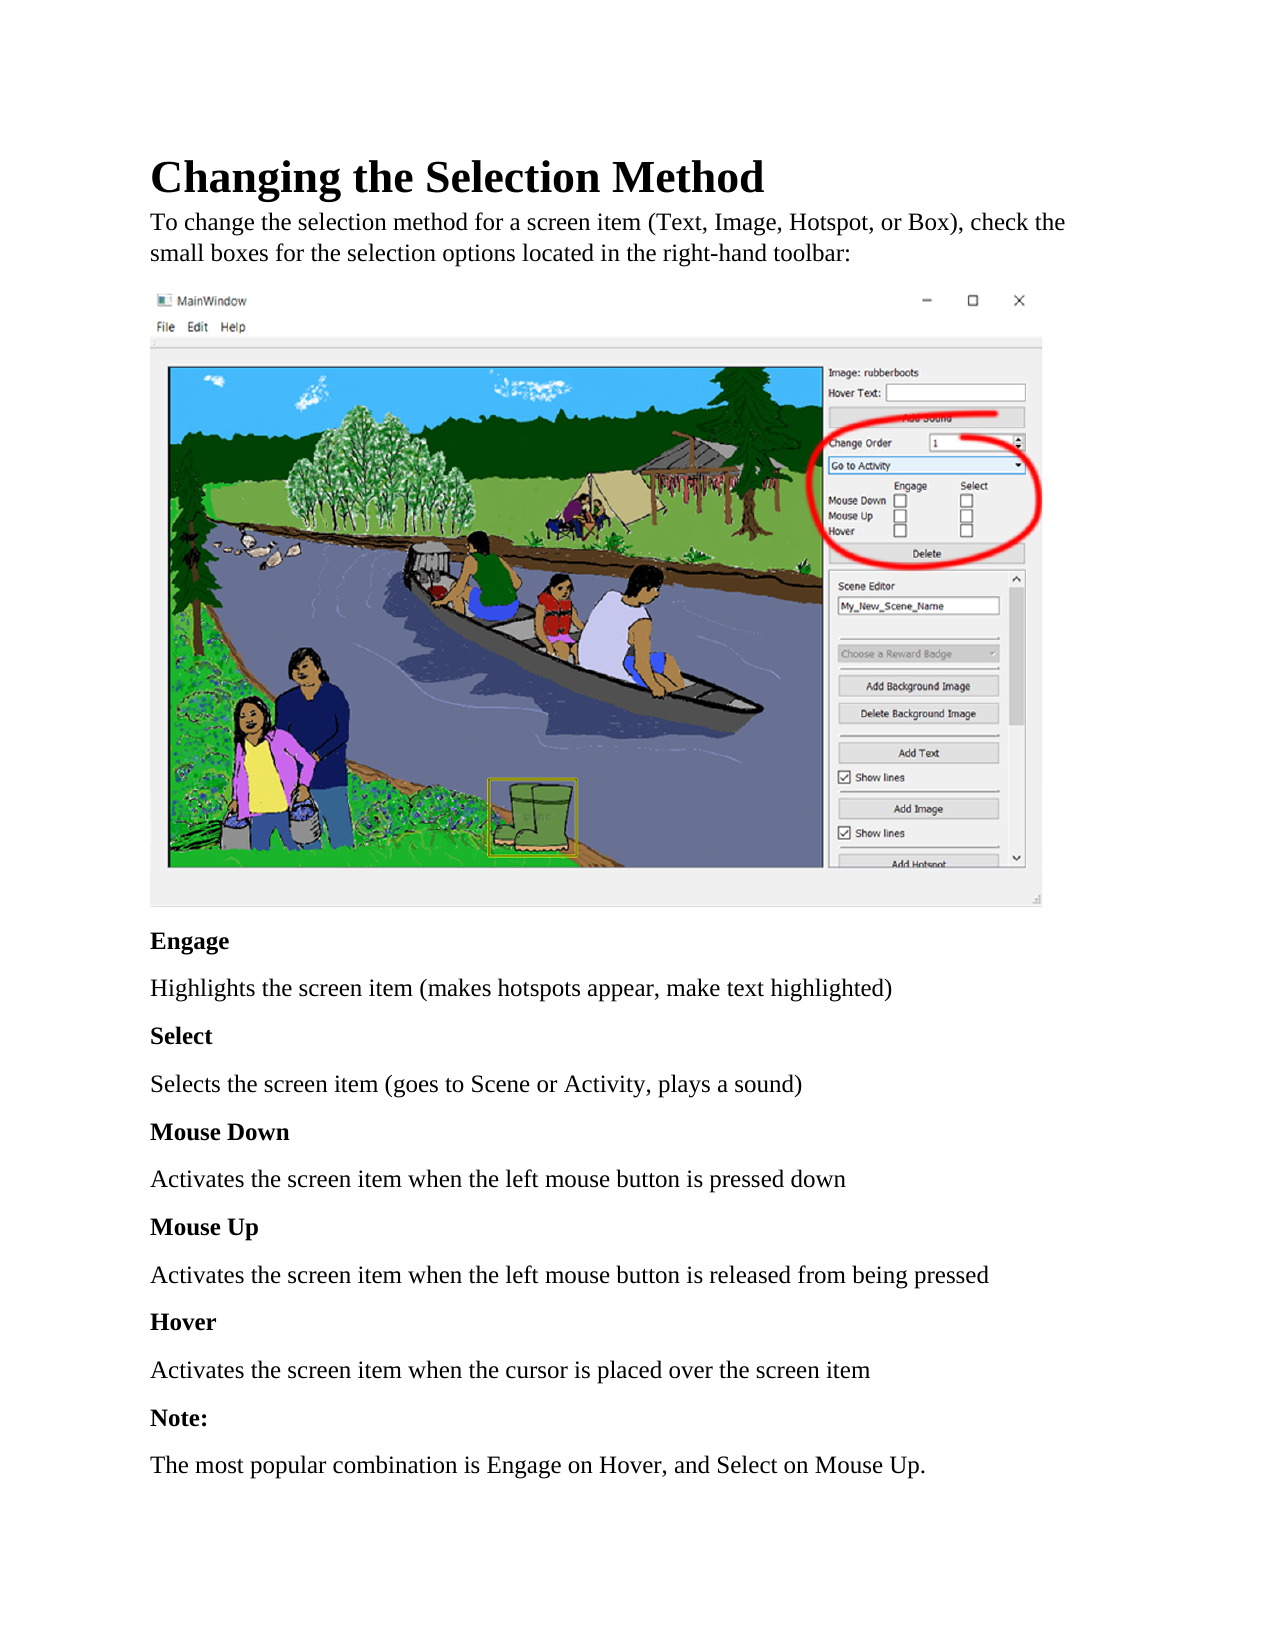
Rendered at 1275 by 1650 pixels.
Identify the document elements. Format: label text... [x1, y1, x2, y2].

text Activates the screen item when the cursor is placed over the screen item [150, 1355, 1125, 1384]
text Highlights the screen item (makes hotspots appear, make text highlighted) [150, 973, 1125, 1002]
text Hover [150, 1307, 1125, 1336]
subtitle Changing the Selection Method [150, 150, 1125, 203]
text Activates the screen item when the left mouse button is released from being pressed [150, 1260, 1125, 1288]
text Mouse Down [150, 1117, 1125, 1145]
text The most popular combination is Engage on Hover, and Select on Mouse Up. [150, 1451, 1125, 1479]
text To change the selection method for a screen item (Text, Image, Hotspot, or Box), check the small boxes for the selection options located in the right-hand toolbar: [150, 207, 1125, 267]
text Note: [150, 1403, 1125, 1432]
text Select [150, 1021, 1125, 1050]
picture [150, 285, 1043, 907]
text Engage [150, 926, 1125, 954]
text Activates the screen item when the left mouse button is pressed down [150, 1164, 1125, 1193]
text Selects the screen item (goes to Scene or Activity, plays a sound) [150, 1069, 1125, 1098]
text Mouse Up [150, 1212, 1125, 1241]
